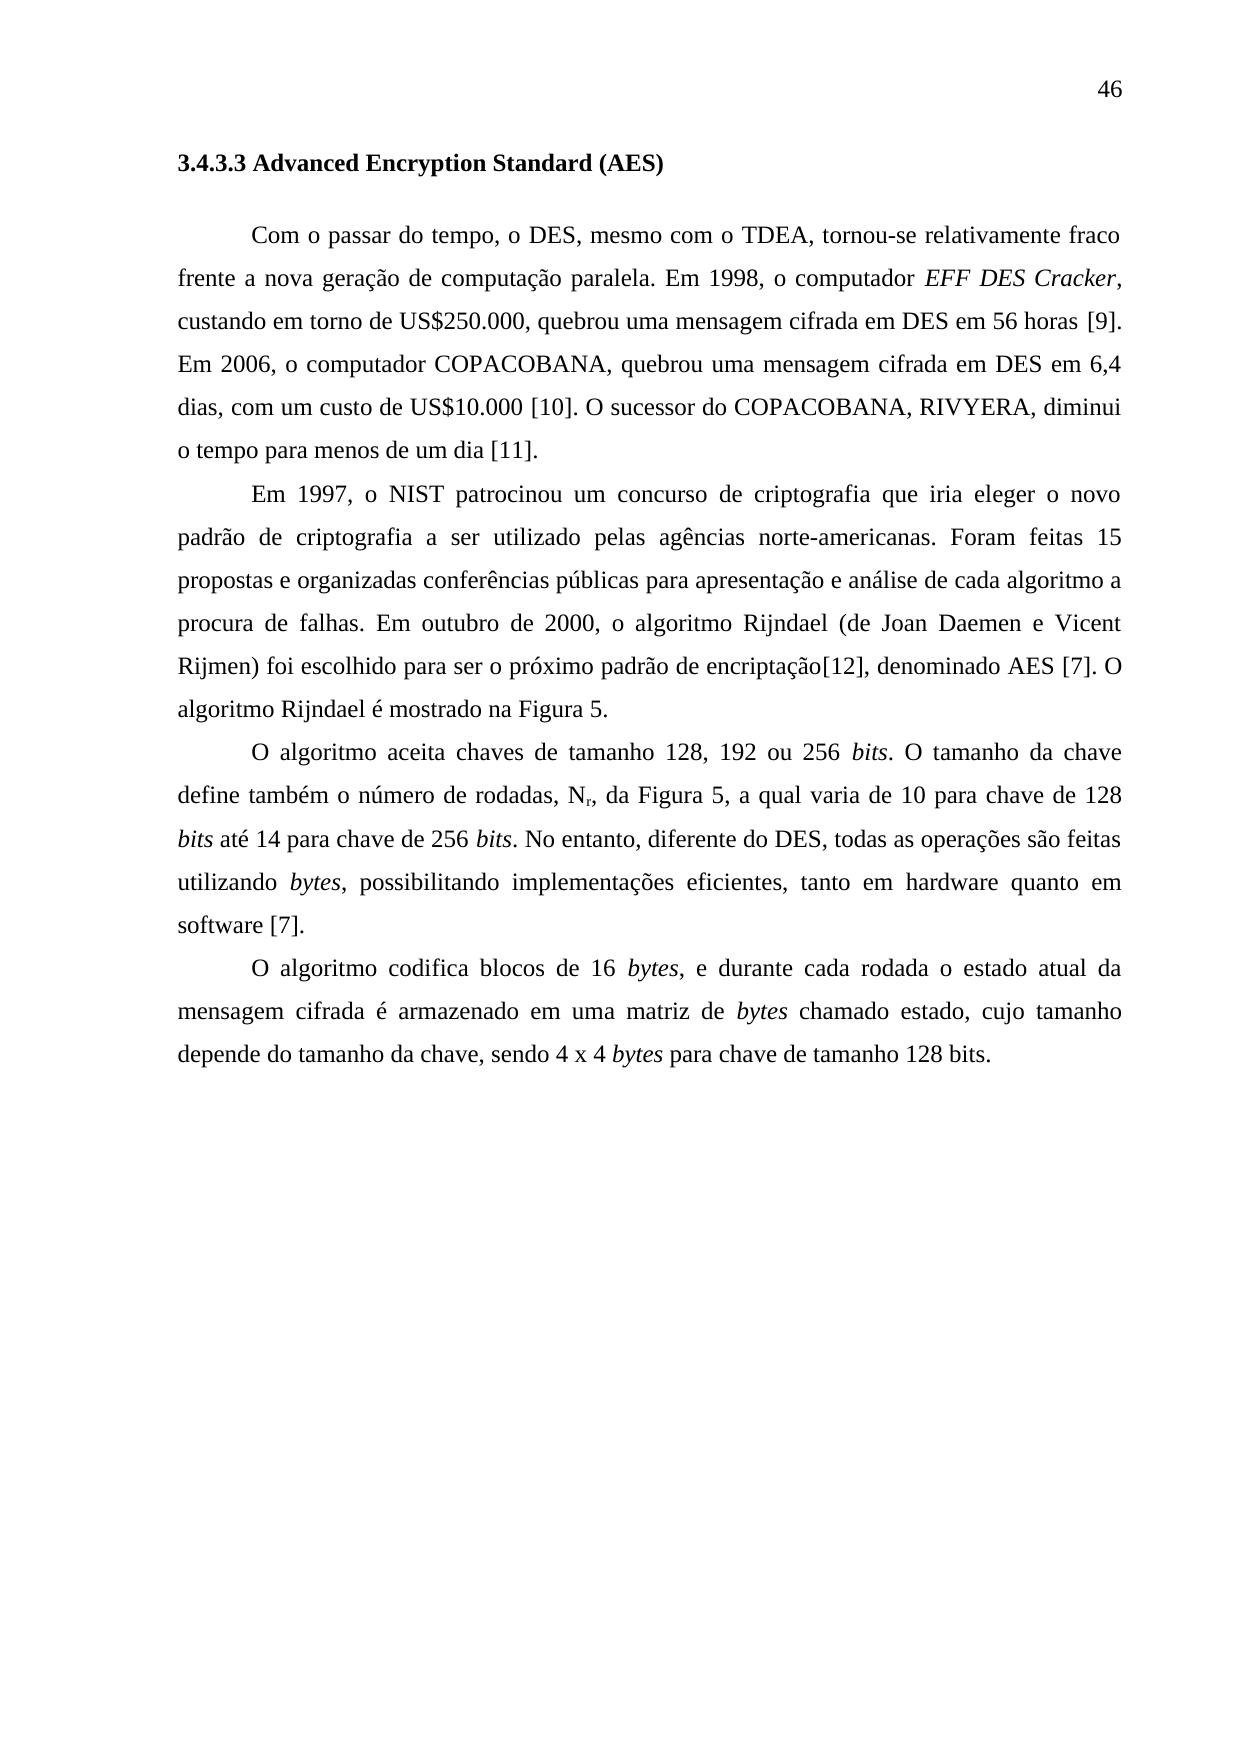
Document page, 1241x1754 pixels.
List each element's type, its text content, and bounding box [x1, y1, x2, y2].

text O algoritmo aceita chaves de tamanho 128, 192 ou 256 bits. O tamanho da chave define também o número de rodadas, Nr, da Figura 11, a qual varia de 10 para chave de 128 bits até 14 para chave de 256 bits. No entanto, diferente do DES, todas as operações são feitas utilizando bytes, possibilitando implementações eficientes, tanto em hardware quanto em software . [177, 737, 1122, 939]
text O algoritmo codifica blocos de 16 bytes, e durante cada rodada o estado atual da mensagem cifrada é armazenado em uma matriz de bytes chamado estado, cujo tamanho depende do tamanho da chave, sendo 4 x 4 bytes para chave de tamanho 128 bits. [177, 953, 1122, 1068]
subtitle 3.4.3.3 Advanced Encryption Standard (AES) [177, 148, 1122, 176]
text Em 1997, o NIST patrocinou um concurso de criptografia que iria eleger o novo padrão de criptografia a ser utilizado pelas agências norte-americanas. Foram feitas 15 propostas e organizadas conferências públicas para apresentação e análise de cada algoritmo a procura de falhas. Em outubro de 2000, o algoritmo Rijndael (de Joan Daemen e Vicent Rijmen) foi escolhido para ser o próximo padrão de encriptação, denominado AES . O algoritmo Rijndael é mostrado na Figura 11. [177, 479, 1122, 723]
text Com o passar do tempo, o DES, mesmo com o TDEA, tornou-se relativamente fraco frente a nova geração de computação paralela. Em 1998, o computador EFF DES Cracker, custando em torno de US$250.000, quebrou uma mensagem cifrada em DES em 56 horas . Em 2006, o computador COPACOBANA, quebrou uma mensagem cifrada em DES em 6,4 dias, com um custo de US$10.000 . O sucessor do COPACOBANA, RIVYERA, diminui o tempo para menos de um dia . [177, 220, 1122, 464]
